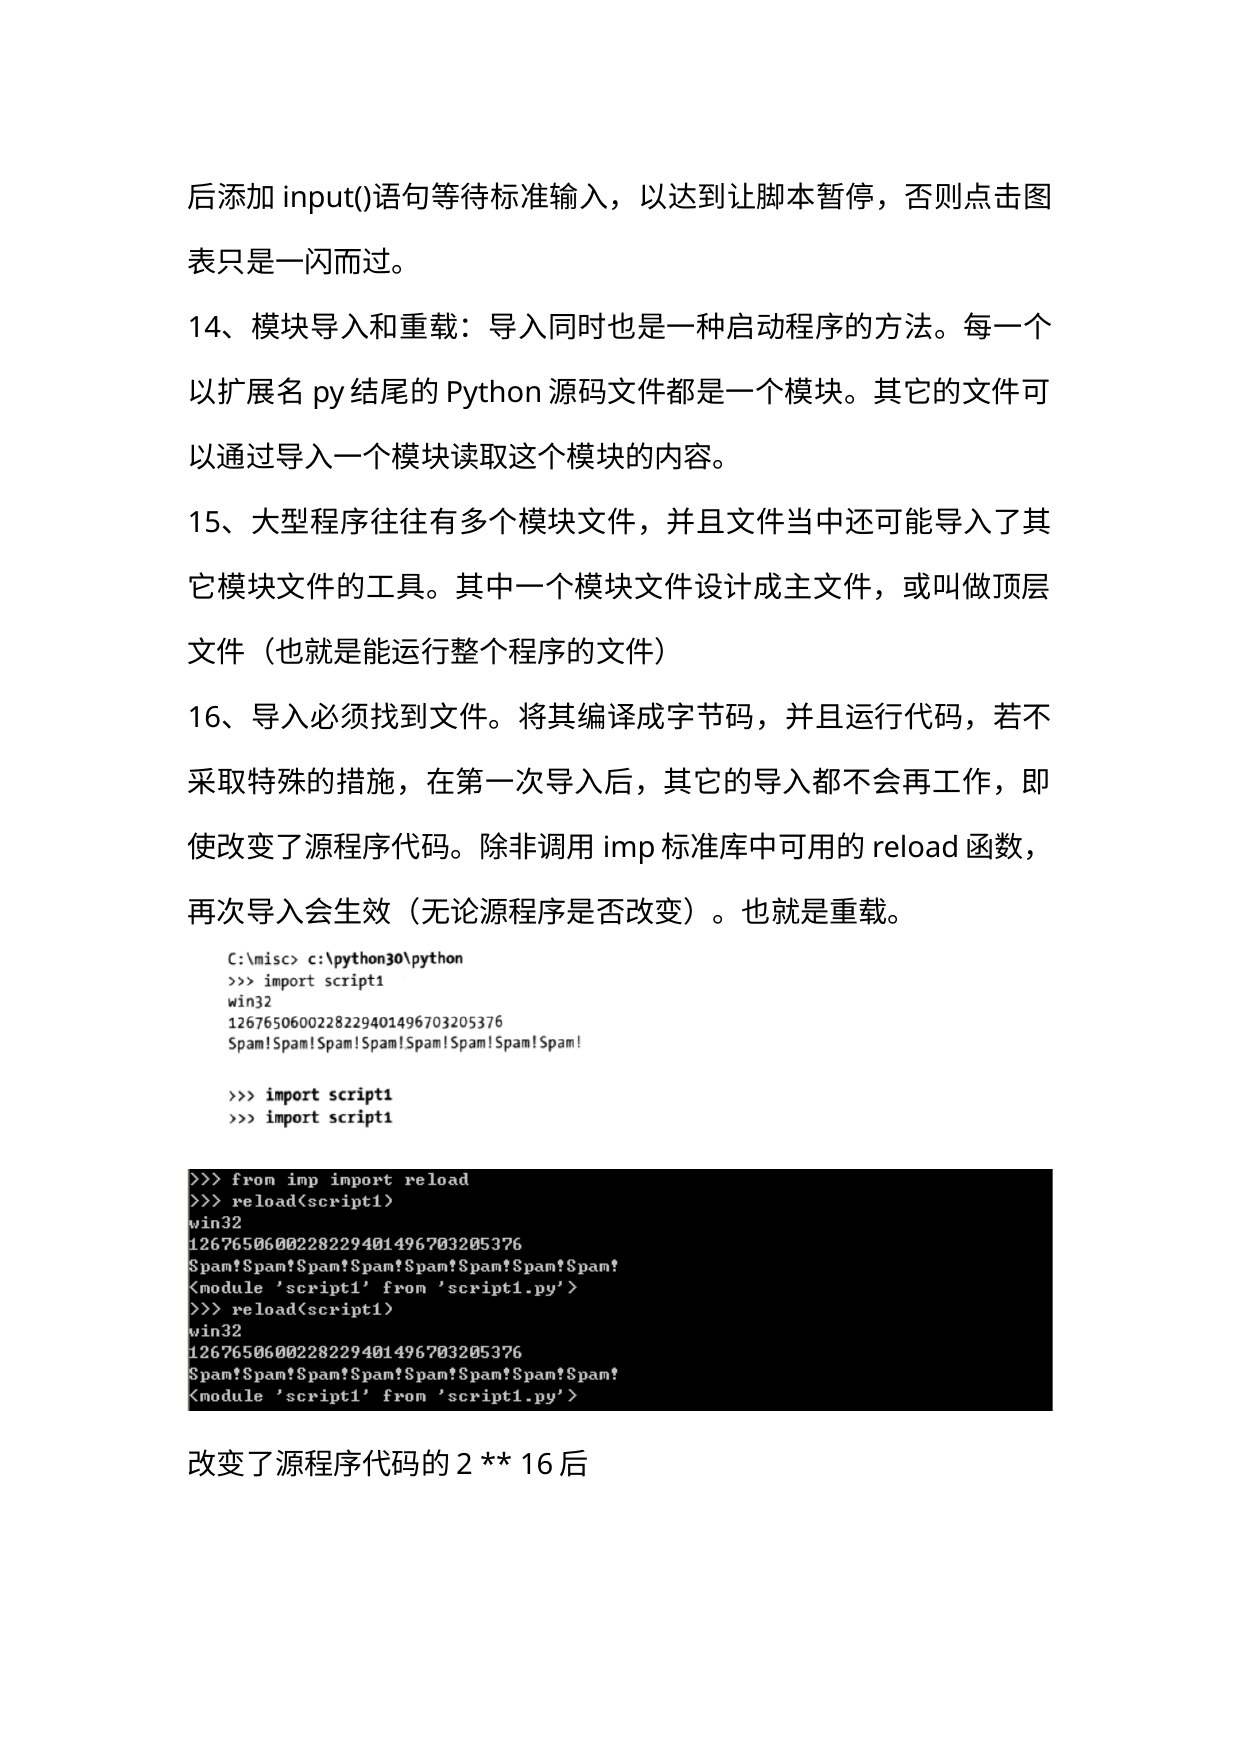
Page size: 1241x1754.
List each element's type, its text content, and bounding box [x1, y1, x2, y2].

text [187, 162, 1053, 292]
picture [187, 942, 1053, 1062]
text 改变了源程序代码的2 ** 16后 [187, 1429, 1053, 1494]
text 14、模块导入和重载：导入同时也是一种启动程序的方法。每一个以扩展名py结尾的Python源码文件都是一个模块。其它的文件可以通过导入一个模块读取这个模块的内容。 [187, 292, 1053, 487]
picture [187, 1169, 1053, 1411]
text 16、导入必须找到文件。将其编译成字节码，并且运行代码，若不采取特殊的措施，在第一次导入后，其它的导入都不会再工作，即使改变了源程序代码。除非调用imp标准库中可用的reload函数，再次导入会生效（无论源程序是否改变）。也就是重载。 [187, 682, 1053, 942]
text 15、大型程序往往有多个模块文件，并且文件当中还可能导入了其它模块文件的工具。其中一个模块文件设计成主文件，或叫做顶层文件（也就是能运行整个程序的文件） [187, 487, 1053, 682]
picture [187, 1072, 1053, 1149]
